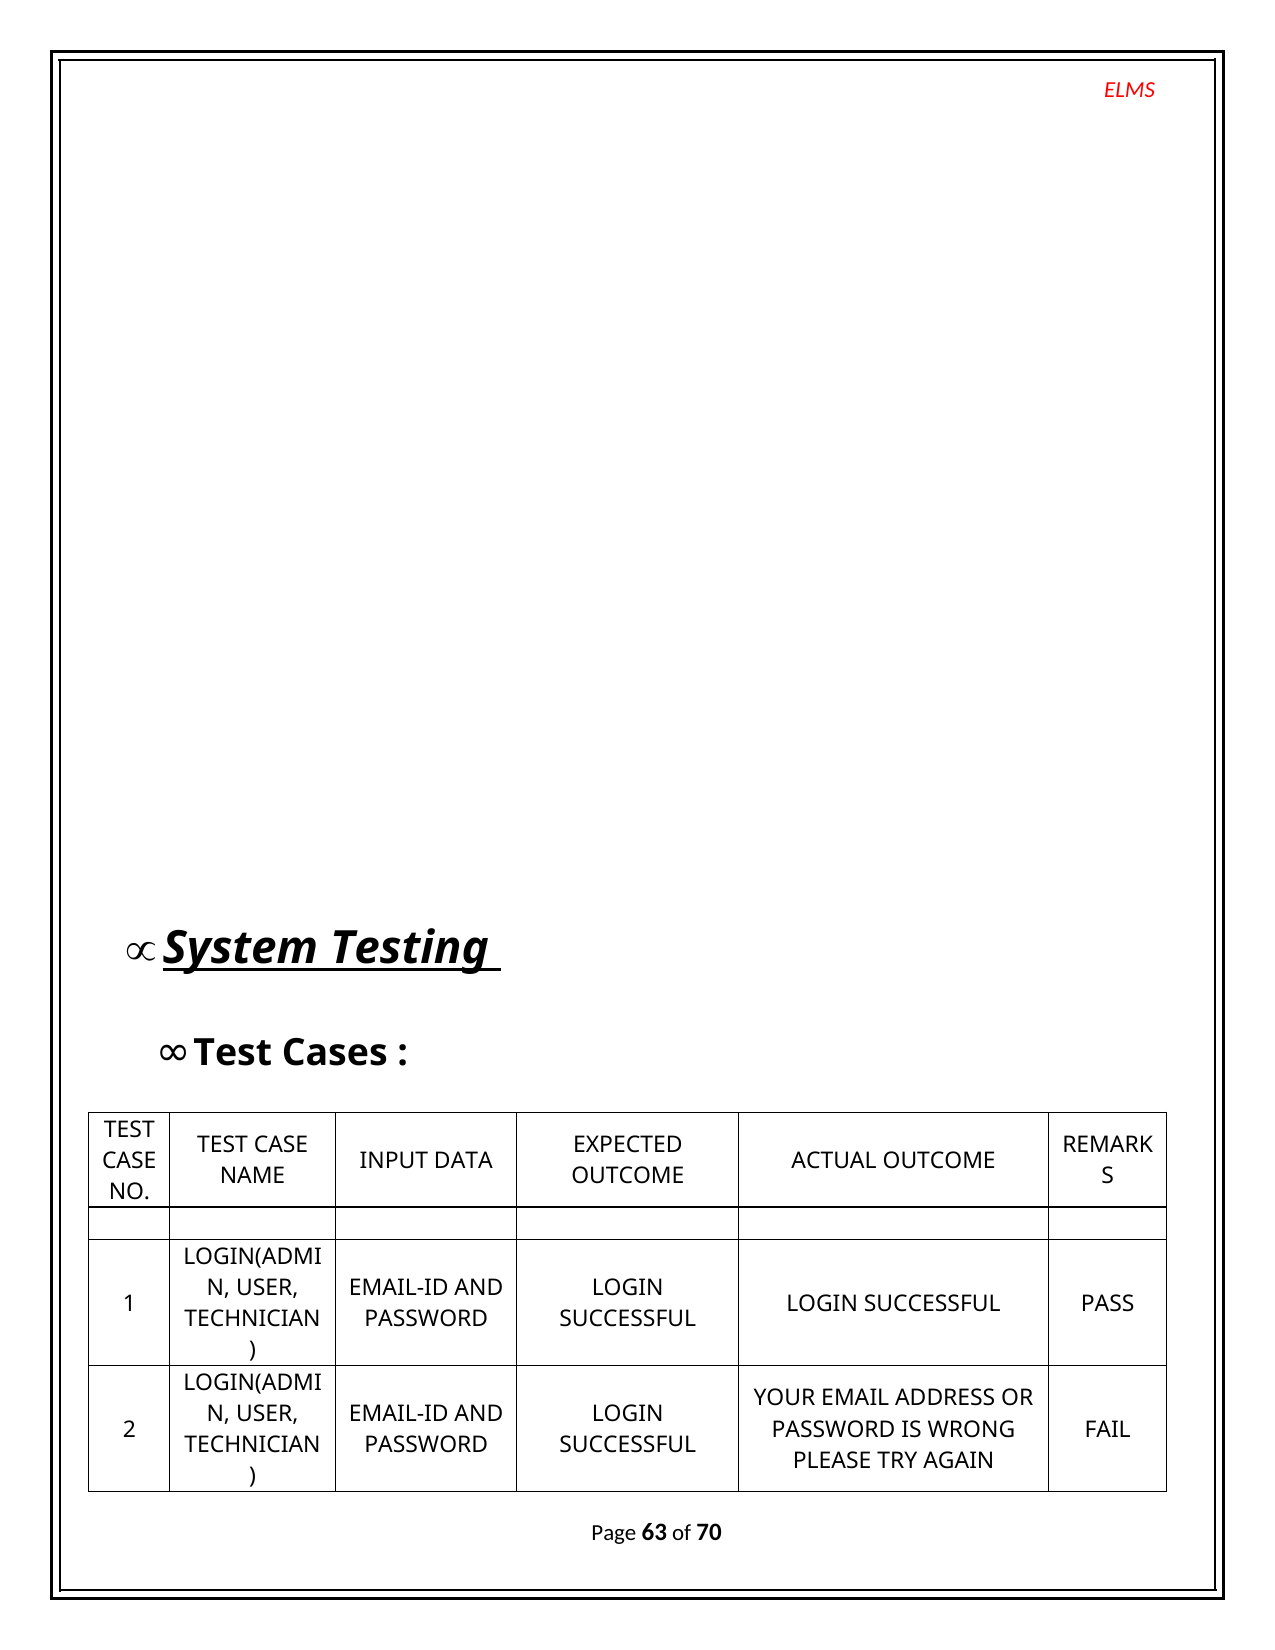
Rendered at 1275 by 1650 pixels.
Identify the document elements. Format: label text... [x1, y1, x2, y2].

table_cell EMAIL-ID AND PASSWORD [336, 1366, 516, 1491]
table_header TEST CASE NO. [89, 1113, 169, 1206]
table_cell EMAIL-ID AND PASSWORD [336, 1240, 516, 1365]
table_header ACTUAL OUTCOME [739, 1113, 1048, 1206]
table_cell LOGIN SUCCESSFUL [517, 1366, 738, 1491]
list System Testing [125, 915, 1157, 977]
table_cell 2 [89, 1366, 169, 1491]
table_cell PASS [1049, 1240, 1166, 1365]
table_header TEST CASE NAME [170, 1113, 335, 1206]
table_cell 1 [89, 1240, 169, 1365]
table_cell YOUR EMAIL ADDRESS OR PASSWORD IS WRONG PLEASE TRY AGAIN [739, 1366, 1048, 1491]
list Test Cases : [156, 1021, 1157, 1077]
table_header EXPECTED OUTCOME [517, 1113, 738, 1206]
table_cell LOGIN SUCCESSFUL [739, 1240, 1048, 1365]
table_header INPUT DATA [336, 1113, 516, 1206]
table_cell [739, 1208, 1048, 1239]
table_cell [89, 1208, 169, 1239]
table_cell LOGIN(ADMIN, USER, TECHNICIAN) [170, 1366, 335, 1491]
table_header REMARKS [1049, 1113, 1166, 1206]
table_cell [1049, 1208, 1166, 1239]
table_cell LOGIN(ADMIN, USER, TECHNICIAN) [170, 1240, 335, 1365]
table_cell FAIL [1049, 1366, 1166, 1491]
table_cell [336, 1208, 516, 1239]
table_cell LOGIN SUCCESSFUL [517, 1240, 738, 1365]
table_cell [517, 1208, 738, 1239]
table_cell [170, 1208, 335, 1239]
